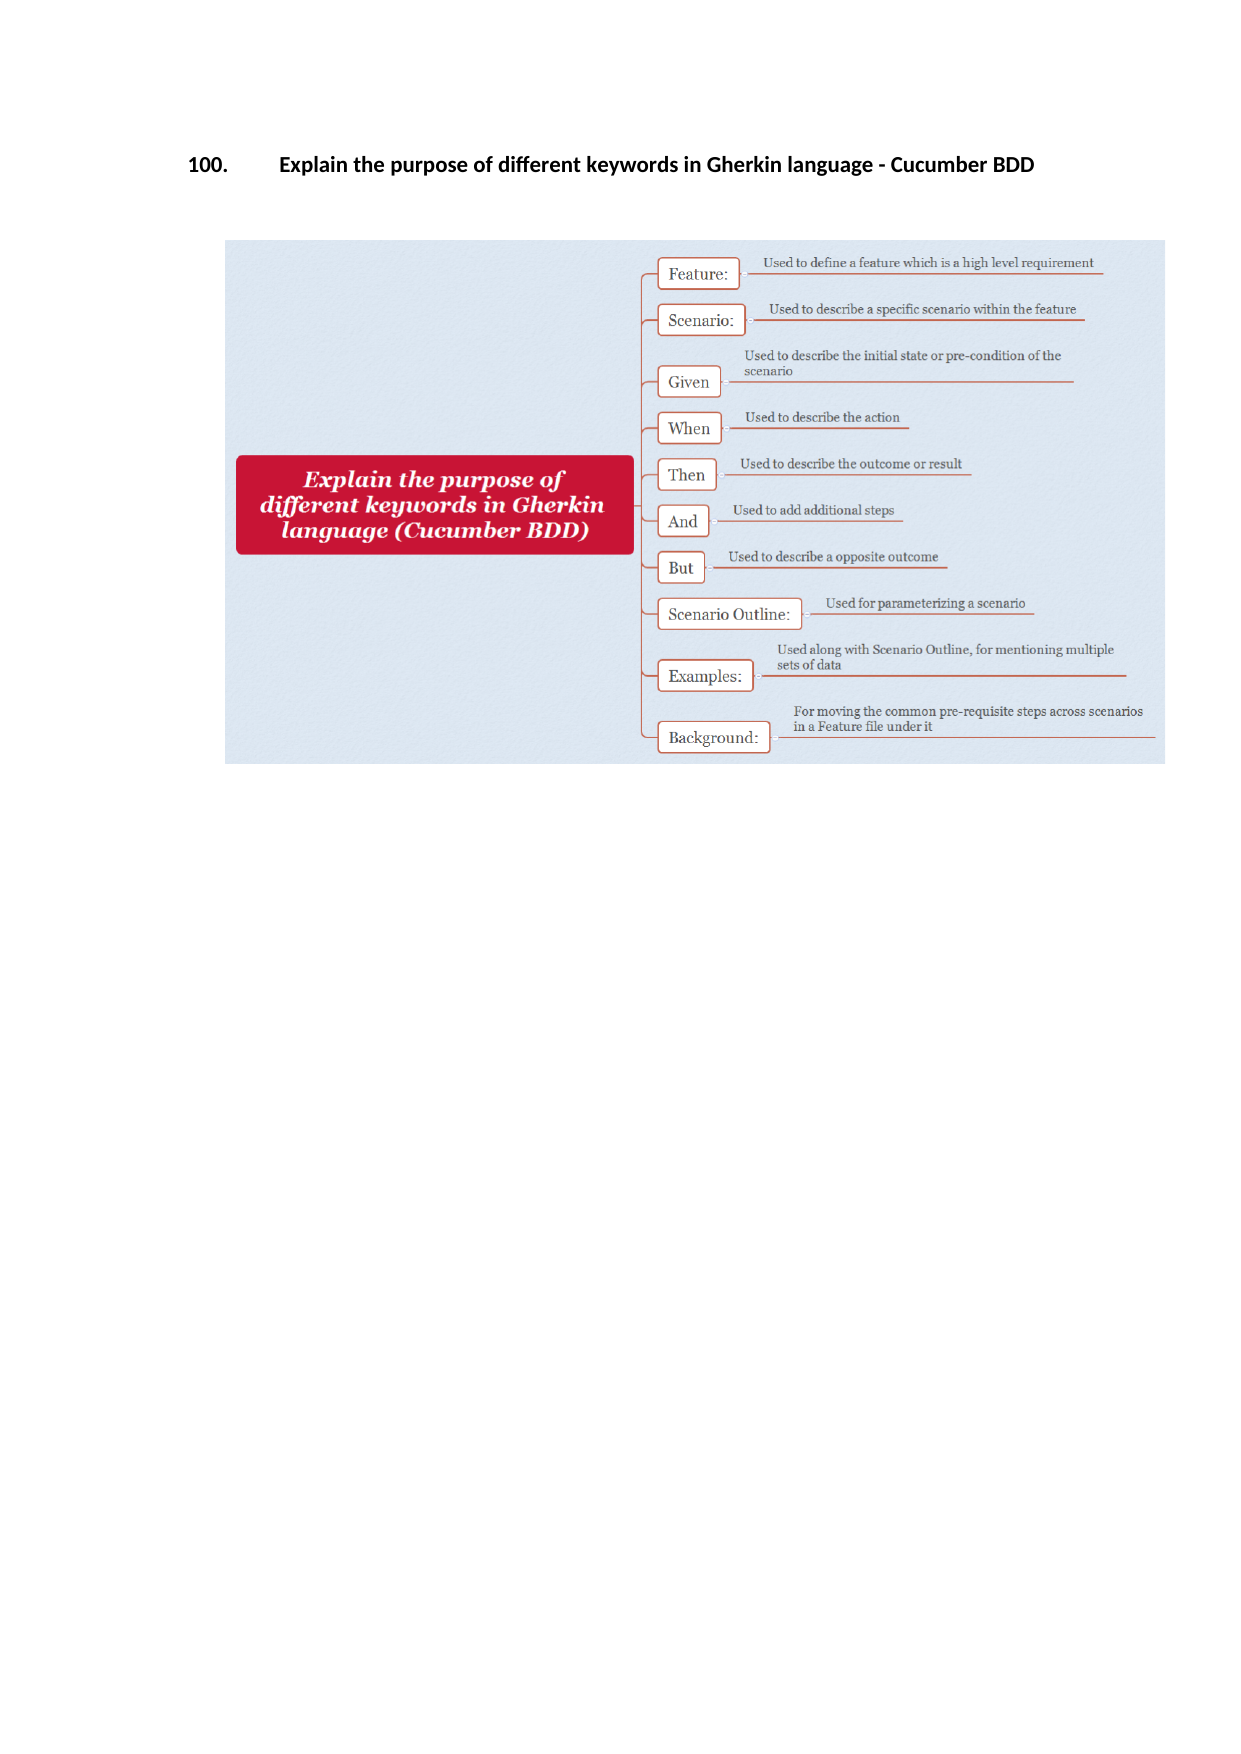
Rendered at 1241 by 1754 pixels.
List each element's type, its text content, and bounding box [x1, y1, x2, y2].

picture [225, 240, 1166, 764]
list Explain the purpose of different keywords in Gherkin language - Cucumber BDD [187, 150, 1090, 178]
